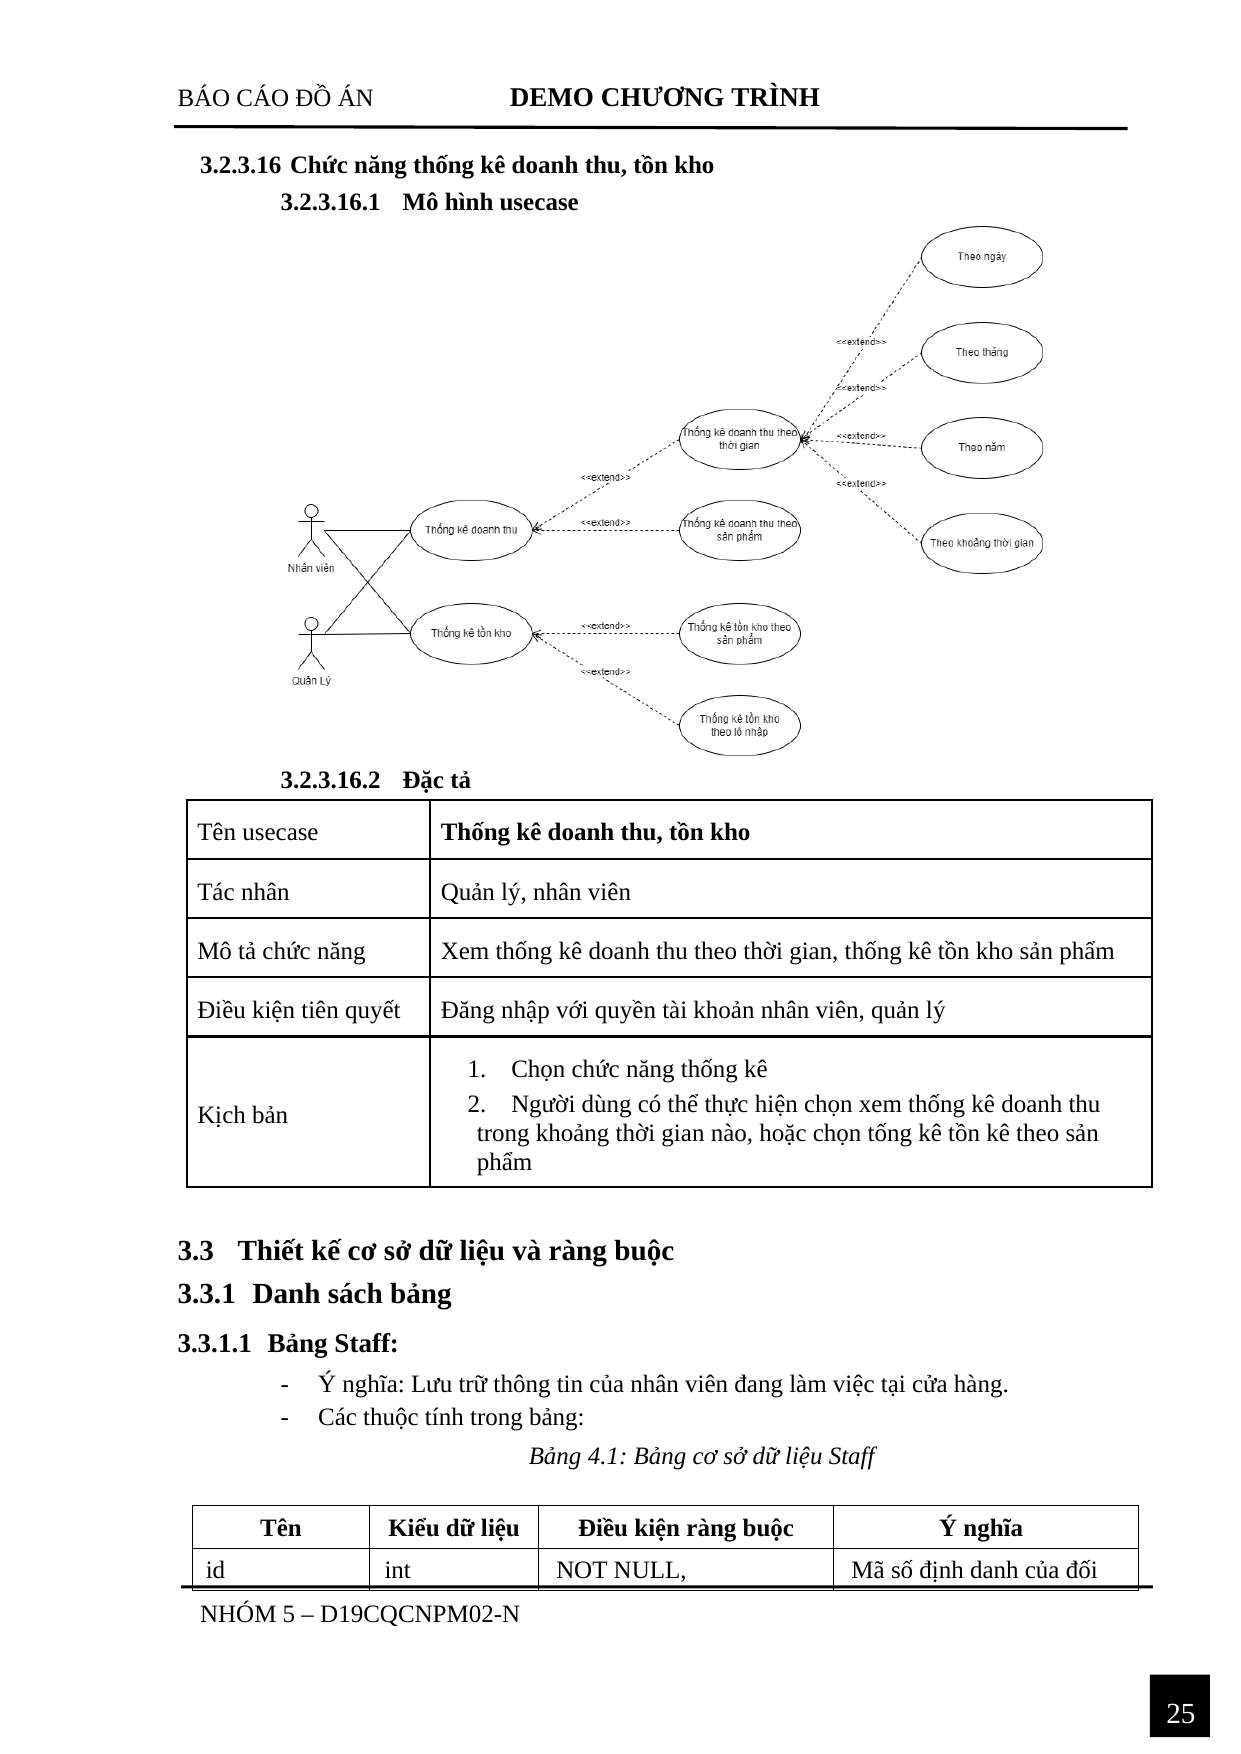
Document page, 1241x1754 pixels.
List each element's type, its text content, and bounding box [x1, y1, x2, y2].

table_header Điều kiện ràng buộc [539, 1506, 833, 1548]
table_cell Kịch bản [188, 1038, 429, 1186]
table_header Tên [193, 1506, 369, 1548]
subtitle Đặc tả [280, 766, 1153, 794]
subtitle Mô hình usecase [280, 187, 1153, 216]
table_header Ý nghĩa [834, 1506, 1138, 1548]
table_cell Mô tả chức năng [188, 919, 429, 976]
subtitle Chức năng thống kê doanh thu, tồn kho [200, 150, 1153, 178]
picture [287, 226, 1043, 756]
table_header Thống kê doanh thu, tồn kho [431, 801, 1151, 858]
table_cell Xem thống kê doanh thu theo thời gian, thống kê tồn kho sản phẩm [431, 919, 1151, 976]
subtitle Danh sách bảng [177, 1276, 1153, 1309]
table_cell Đăng nhập với quyền tài khoản nhân viên, quản lý [431, 978, 1151, 1035]
list Các thuộc tính trong bảng: [280, 1402, 1153, 1431]
table_cell 1. Chọn chức năng thống kê 2. Người dùng có thể thực hiện chọn xem thống kê doanh thu trong khoảng thời gian nào, hoặc chọn tống kê tồn kê theo sản phẩm [431, 1038, 1151, 1186]
table_cell Điều kiện tiên quyết [188, 978, 429, 1035]
subtitle Thiết kế cơ sở dữ liệu và ràng buộc [177, 1233, 1153, 1267]
list Ý nghĩa: Lưu trữ thông tin của nhân viên đang làm việc tại cửa hàng. [280, 1369, 1153, 1398]
table_header Tên usecase [188, 801, 429, 858]
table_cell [539, 1549, 833, 1590]
table_cell int [370, 1549, 538, 1590]
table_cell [834, 1549, 1138, 1590]
table_header Kiểu dữ liệu [370, 1506, 538, 1548]
subtitle Bảng Staff: [177, 1327, 1153, 1358]
table_cell Tác nhân [188, 860, 429, 917]
table_cell id [193, 1549, 369, 1590]
table_cell Quản lý, nhân viên [431, 860, 1151, 917]
